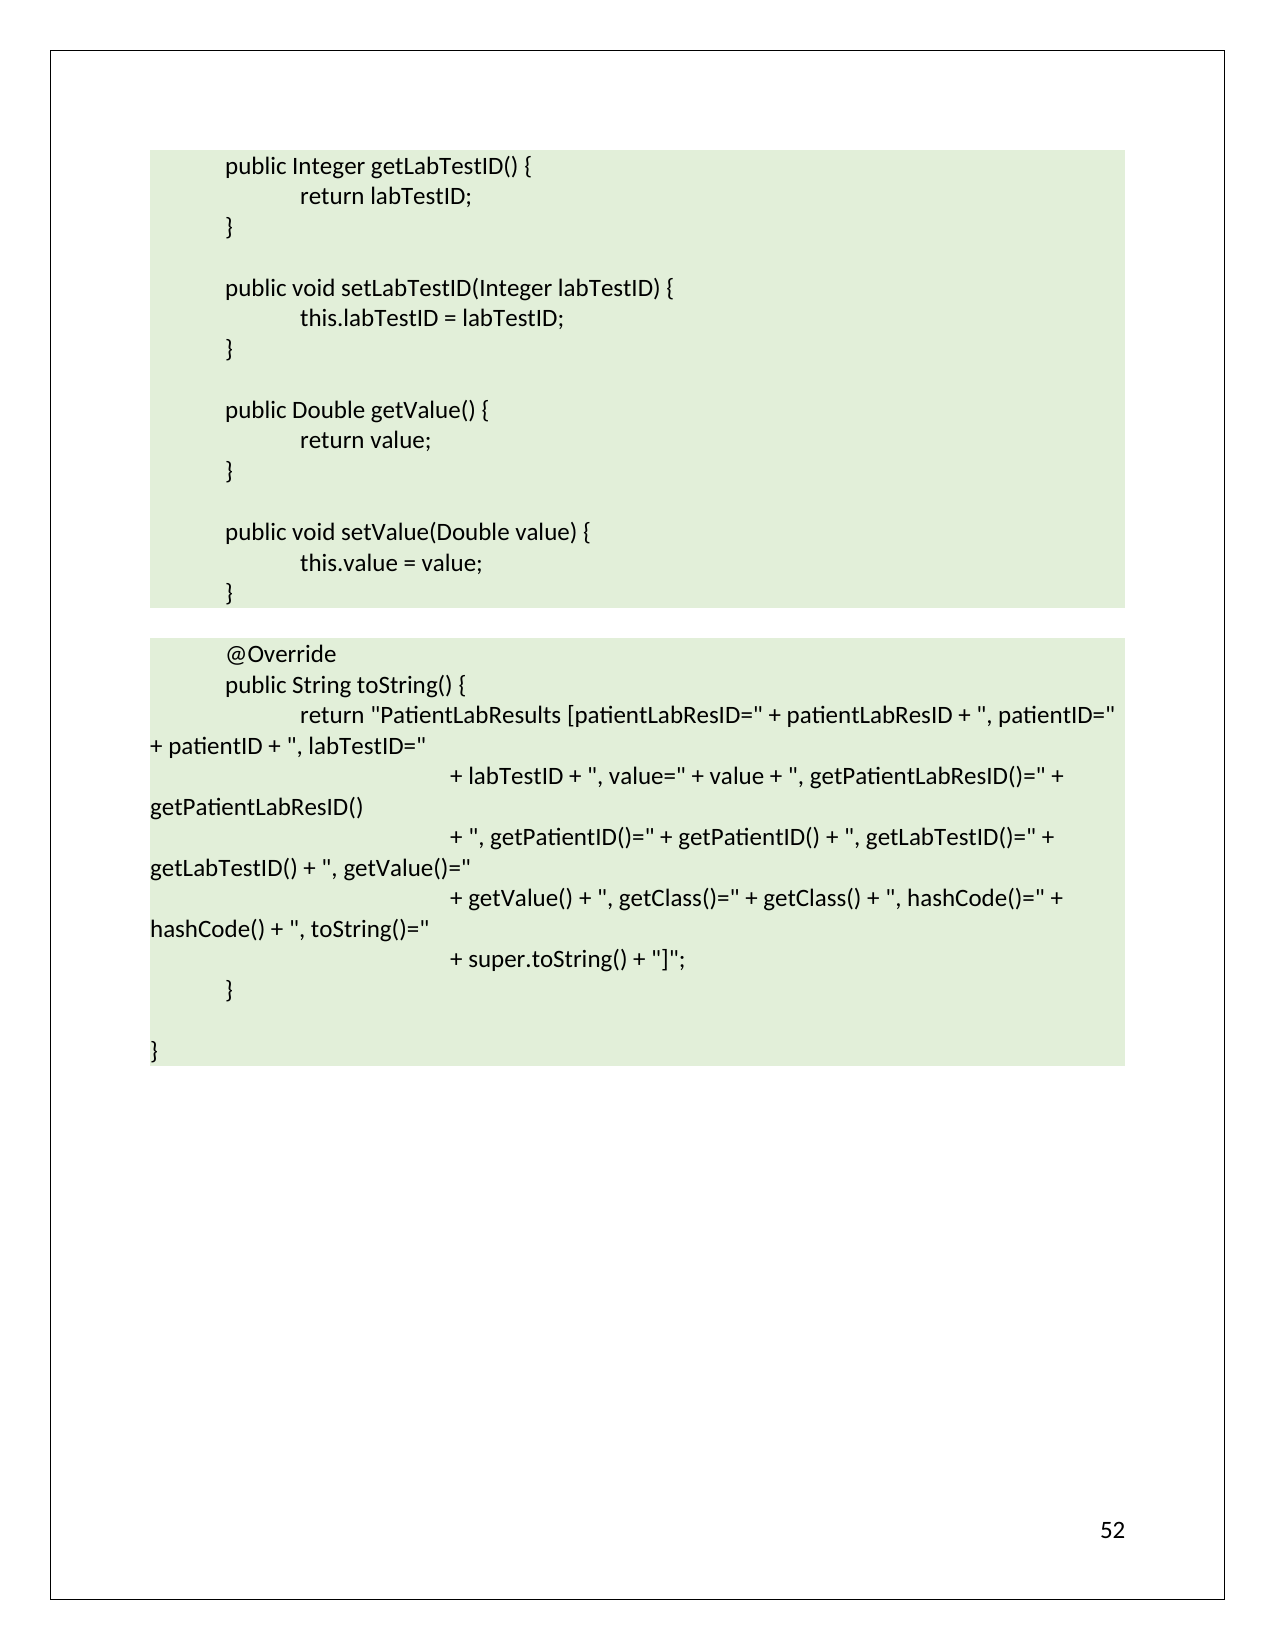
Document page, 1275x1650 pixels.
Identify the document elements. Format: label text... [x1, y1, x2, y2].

text @Override [150, 638, 1125, 669]
text } [150, 974, 1125, 1004]
text public void setValue(Double value) { [150, 516, 1125, 547]
text } [150, 577, 1125, 608]
text + ", getPatientID()=" + getPatientID() + ", getLabTestID()=" + getLabTestID() + ", getValue()=" [150, 821, 1125, 882]
text } [150, 211, 1125, 242]
text public void setLabTestID(Integer labTestID) { [150, 272, 1125, 303]
text return value; [150, 425, 1125, 455]
text this.value = value; [150, 547, 1125, 577]
text return labTestID; [150, 181, 1125, 211]
text + getValue() + ", getClass()=" + getClass() + ", hashCode()=" + hashCode() + ", toString()=" [150, 882, 1125, 943]
text public Double getValue() { [150, 394, 1125, 425]
text return "PatientLabResults [patientLabResID=" + patientLabResID + ", patientID=" + patientID + ", labTestID=" [150, 699, 1125, 760]
text this.labTestID = labTestID; [150, 303, 1125, 333]
text } [150, 333, 1125, 364]
text } [150, 1035, 1125, 1066]
text + labTestID + ", value=" + value + ", getPatientLabResID()=" + getPatientLabResID() [150, 760, 1125, 821]
text + super.toString() + "]"; [150, 943, 1125, 974]
text public Integer getLabTestID() { [150, 150, 1125, 181]
text public String toString() { [150, 669, 1125, 699]
text } [150, 455, 1125, 486]
